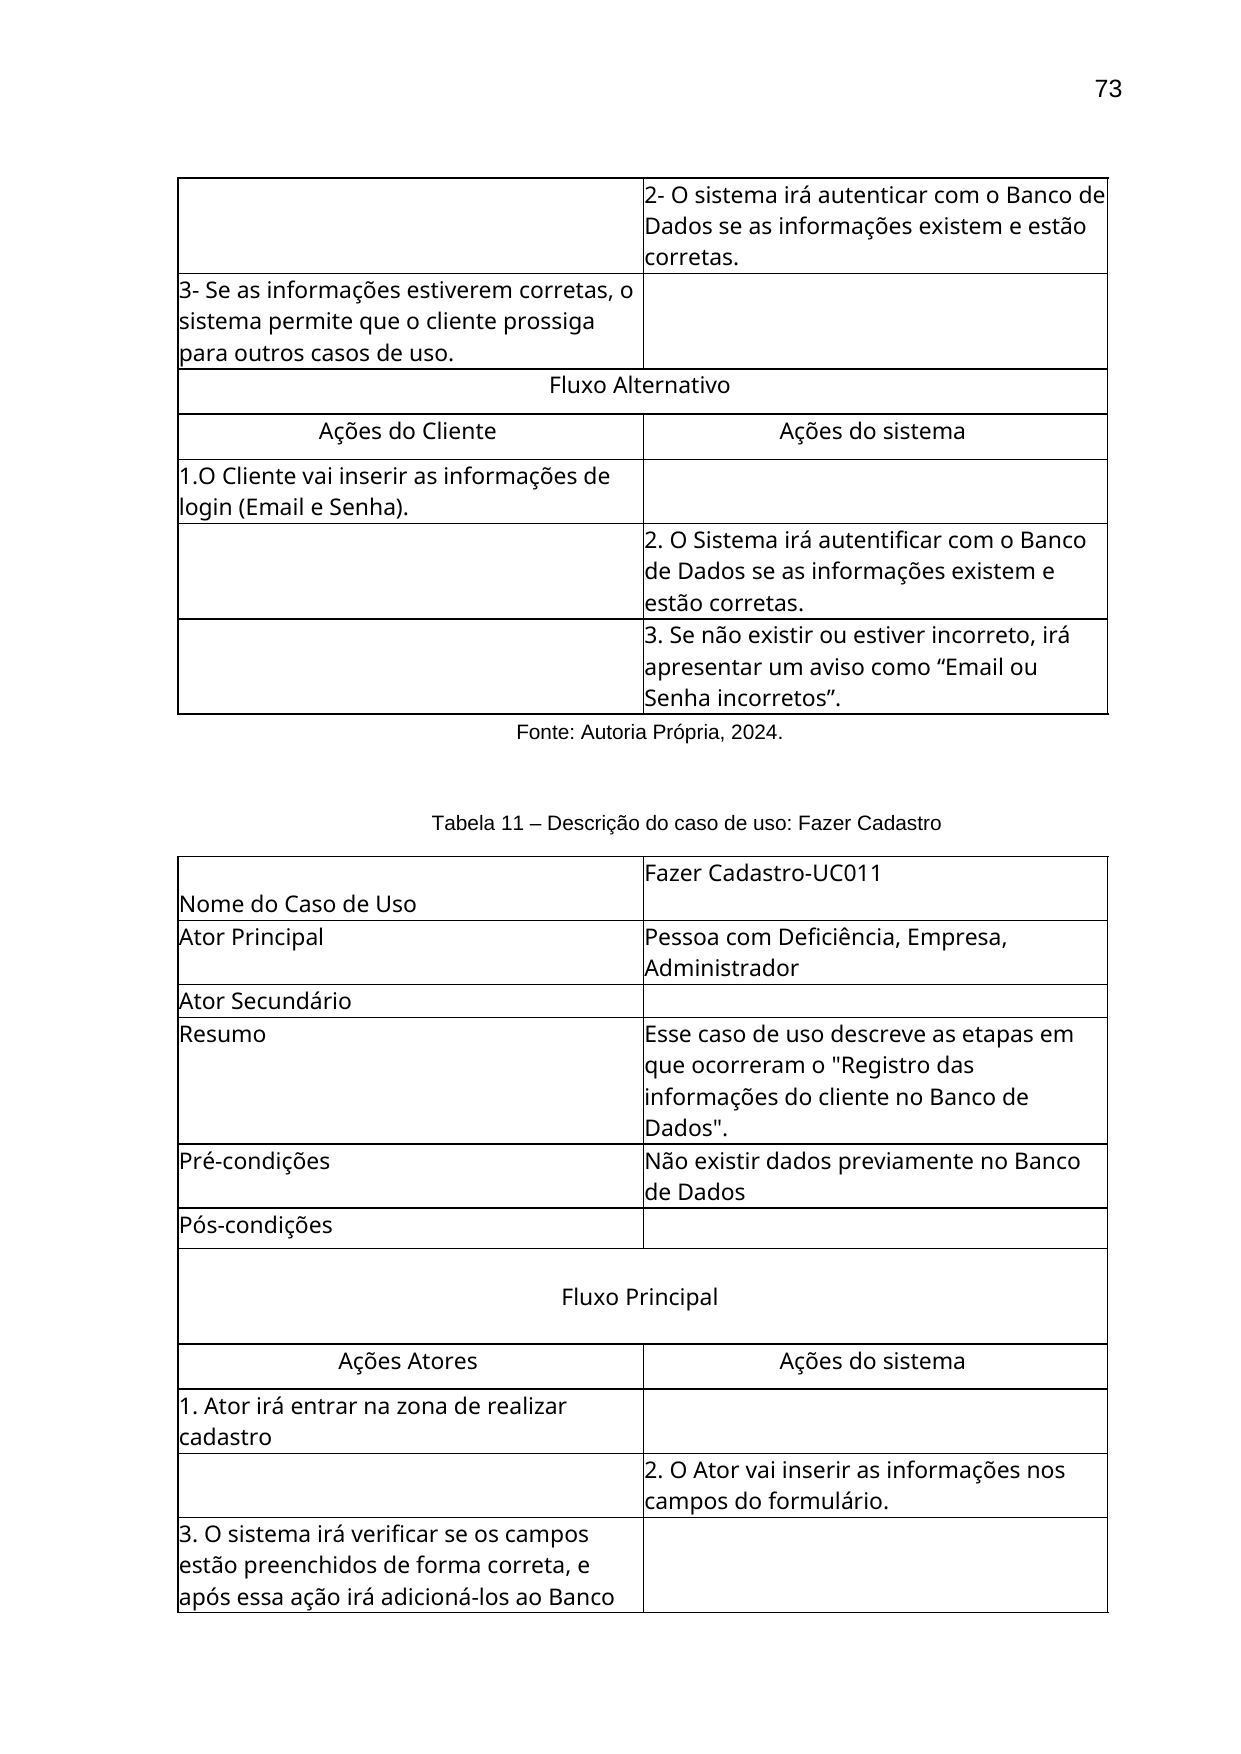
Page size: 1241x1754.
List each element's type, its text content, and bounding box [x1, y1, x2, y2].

table_cell 2. O Ator vai inserir as informações nos campos do formulário. [644, 1454, 1107, 1516]
table_cell Ações do sistema [644, 415, 1107, 458]
table_cell [644, 1390, 1107, 1452]
table_cell Ator Secundário [179, 985, 643, 1016]
table_cell Ações Atores [179, 1345, 643, 1388]
table_cell 1. Ator irá entrar na zona de realizar cadastro [179, 1390, 643, 1452]
table_cell Pessoa com Deficiência, Empresa, Administrador [644, 921, 1107, 984]
table_cell Fluxo Principal [179, 1249, 1107, 1343]
table_cell 3. Se não existir ou estiver incorreto, irá apresentar um aviso como “Email ou Senha incorretos”. [644, 620, 1107, 713]
table_cell Pré-condições [179, 1145, 643, 1207]
table_cell [179, 524, 643, 618]
table_header Nome do Caso de Uso [179, 857, 643, 919]
table_cell [644, 985, 1107, 1016]
table_cell Ator Principal [179, 921, 643, 984]
table_cell Ações do Cliente [179, 415, 643, 458]
table_cell [179, 1454, 643, 1516]
table_cell Fluxo Alternativo [179, 370, 1107, 413]
table_cell Pós-condições [179, 1209, 643, 1248]
table_cell [644, 1518, 1107, 1612]
table_cell 2. O Sistema irá autentificar com o Banco de Dados se as informações existem e estão corretas. [644, 524, 1107, 618]
table_cell Esse caso de uso descreve as etapas em que ocorreram o "Registro das informações do cliente no Banco de Dados". [644, 1018, 1107, 1143]
table_cell [179, 179, 643, 272]
table_cell [179, 620, 643, 713]
table_cell [644, 274, 1107, 368]
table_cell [179, 1518, 643, 1612]
table_cell Resumo [179, 1018, 643, 1143]
table_cell [644, 1209, 1107, 1248]
table_header Fazer Cadastro-UC011 [644, 857, 1107, 919]
table_cell Não existir dados previamente no Banco de Dados [644, 1145, 1107, 1207]
text Fonte: Autoria Própria, 2024. [177, 715, 1122, 746]
text Tabela 11 – Descrição do caso de uso: Fazer Cadastro [177, 811, 1122, 835]
table_cell Ações do sistema [644, 1345, 1107, 1388]
table_cell 1.O Cliente vai inserir as informações de login (Email e Senha). [179, 460, 643, 522]
table_cell 3- Se as informações estiverem corretas, o sistema permite que o cliente prossiga para outros casos de uso. [179, 274, 643, 368]
table_cell 2- O sistema irá autenticar com o Banco de Dados se as informações existem e estão corretas. [644, 179, 1107, 272]
table_cell [644, 460, 1107, 522]
